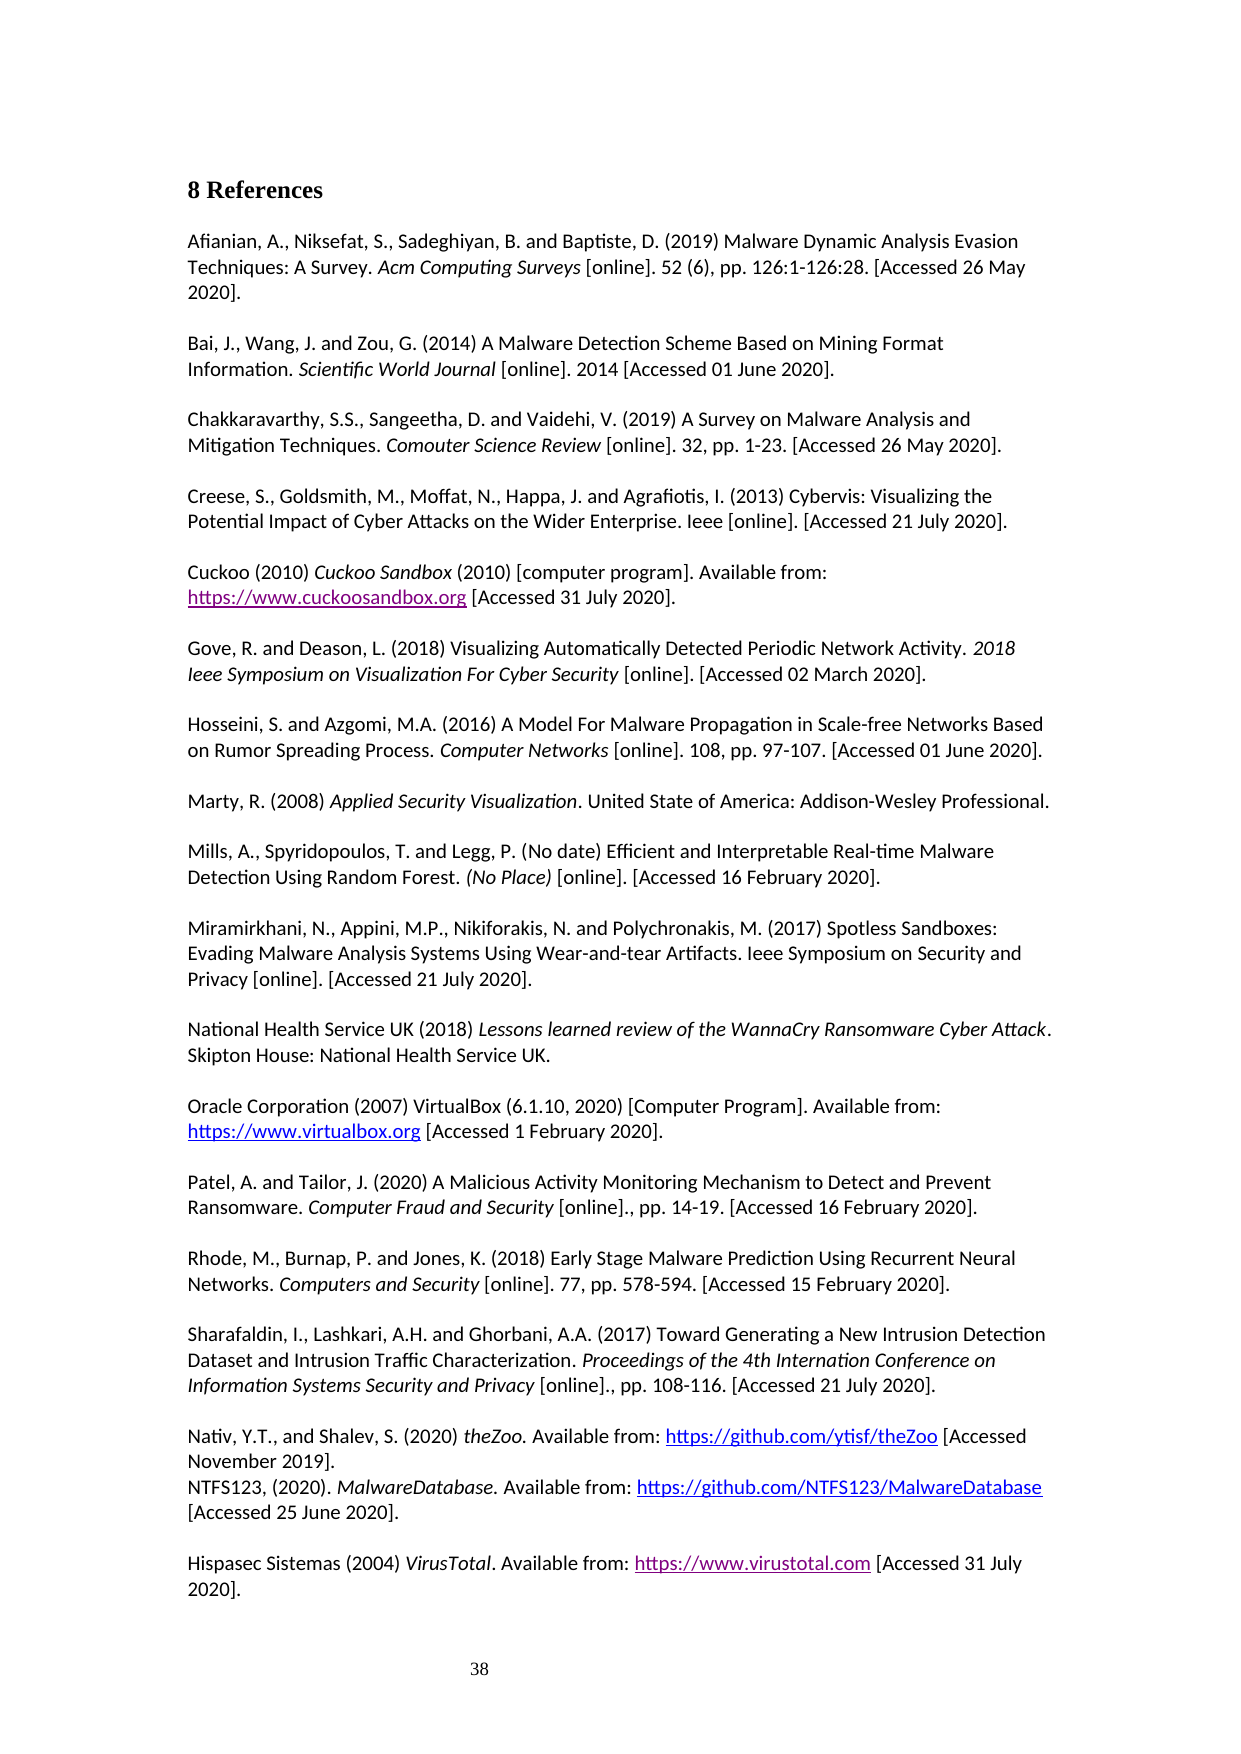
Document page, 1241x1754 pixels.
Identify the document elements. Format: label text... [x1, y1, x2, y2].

text Marty, R. (2008) Applied Security Visualization. United State of America: Addison-Wesley Professional. [187, 788, 1053, 813]
text Creese, S., Goldsmith, M., Moffat, N., Happa, J. and Agrafiotis, I. (2013) Cybervis: Visualizing the Potential Impact of Cyber Attacks on the Wider Enterprise. Ieee [online]. [Accessed 21 July 2020]. [187, 483, 1053, 534]
text Afianian, A., Niksefat, S., Sadeghiyan, B. and Baptiste, D. (2019) Malware Dynamic Analysis Evasion Techniques: A Survey. Acm Computing Surveys [online]. 52 (6), pp. 126:1-126:28. [Accessed 26 May 2020]. [187, 229, 1053, 305]
text Nativ, Y.T., and Shalev, S. (2020) theZoo. Available from: https://github.com/ytisf/theZoo [Accessed November 2019]. [187, 1423, 1053, 1474]
text Cuckoo (2010) Cuckoo Sandbox (2010) [computer program]. Available from: https://www.cuckoosandbox.org [Accessed 31 July 2020]. [187, 559, 1053, 610]
text Patel, A. and Tailor, J. (2020) A Malicious Activity Monitoring Mechanism to Detect and Prevent Ransomware. Computer Fraud and Security [online]., pp. 14-19. [Accessed 16 February 2020]. [187, 1169, 1053, 1220]
text Mills, A., Spyridopoulos, T. and Legg, P. (No date) Efficient and Interpretable Real-time Malware Detection Using Random Forest. (No Place) [online]. [Accessed 16 February 2020]. [187, 839, 1053, 889]
text Sharafaldin, I., Lashkari, A.H. and Ghorbani, A.A. (2017) Toward Generating a New Intrusion Detection Dataset and Intrusion Traffic Characterization. Proceedings of the 4th Internation Conference on Information Systems Security and Privacy [online]., pp. 108-116. [Accessed 21 July 2020]. [187, 1322, 1053, 1398]
text NTFS123, (2020). MalwareDatabase. Available from: https://github.com/NTFS123/MalwareDatabase [Accessed 25 June 2020]. [187, 1474, 1053, 1525]
text Miramirkhani, N., Appini, M.P., Nikiforakis, N. and Polychronakis, M. (2017) Spotless Sandboxes: Evading Malware Analysis Systems Using Wear-and-tear Artifacts. Ieee Symposium on Security and Privacy [online]. [Accessed 21 July 2020]. [187, 915, 1053, 991]
text Hosseini, S. and Azgomi, M.A. (2016) A Model For Malware Propagation in Scale-free Networks Based on Rumor Spreading Process. Computer Networks [online]. 108, pp. 97-107. [Accessed 01 June 2020]. [187, 712, 1053, 762]
text Bai, J., Wang, J. and Zou, G. (2014) A Malware Detection Scheme Based on Mining Format Information. Scientific World Journal [online]. 2014 [Accessed 01 June 2020]. [187, 330, 1053, 381]
text Gove, R. and Deason, L. (2018) Visualizing Automatically Detected Periodic Network Activity. 2018 Ieee Symposium on Visualization For Cyber Security [online]. [Accessed 02 March 2020]. [187, 635, 1053, 686]
text Chakkaravarthy, S.S., Sangeetha, D. and Vaidehi, V. (2019) A Survey on Malware Analysis and Mitigation Techniques. Comouter Science Review [online]. 32, pp. 1-23. [Accessed 26 May 2020]. [187, 407, 1053, 457]
text Hispasec Sistemas (2004) VirusTotal. Available from: https://www.virustotal.com [Accessed 31 July 2020]. [187, 1550, 1053, 1601]
text Rhode, M., Burnap, P. and Jones, K. (2018) Early Stage Malware Prediction Using Recurrent Neural Networks. Computers and Security [online]. 77, pp. 578-594. [Accessed 15 February 2020]. [187, 1245, 1053, 1296]
text National Health Service UK (2018) Lessons learned review of the WannaCry Ransomware Cyber Attack. Skipton House: National Health Service UK. [187, 1017, 1053, 1067]
subtitle 8 References [187, 175, 1053, 204]
text Oracle Corporation (2007) VirtualBox (6.1.10, 2020) [Computer Program]. Available from: https://www.virtualbox.org [Accessed 1 February 2020]. [187, 1093, 1053, 1144]
